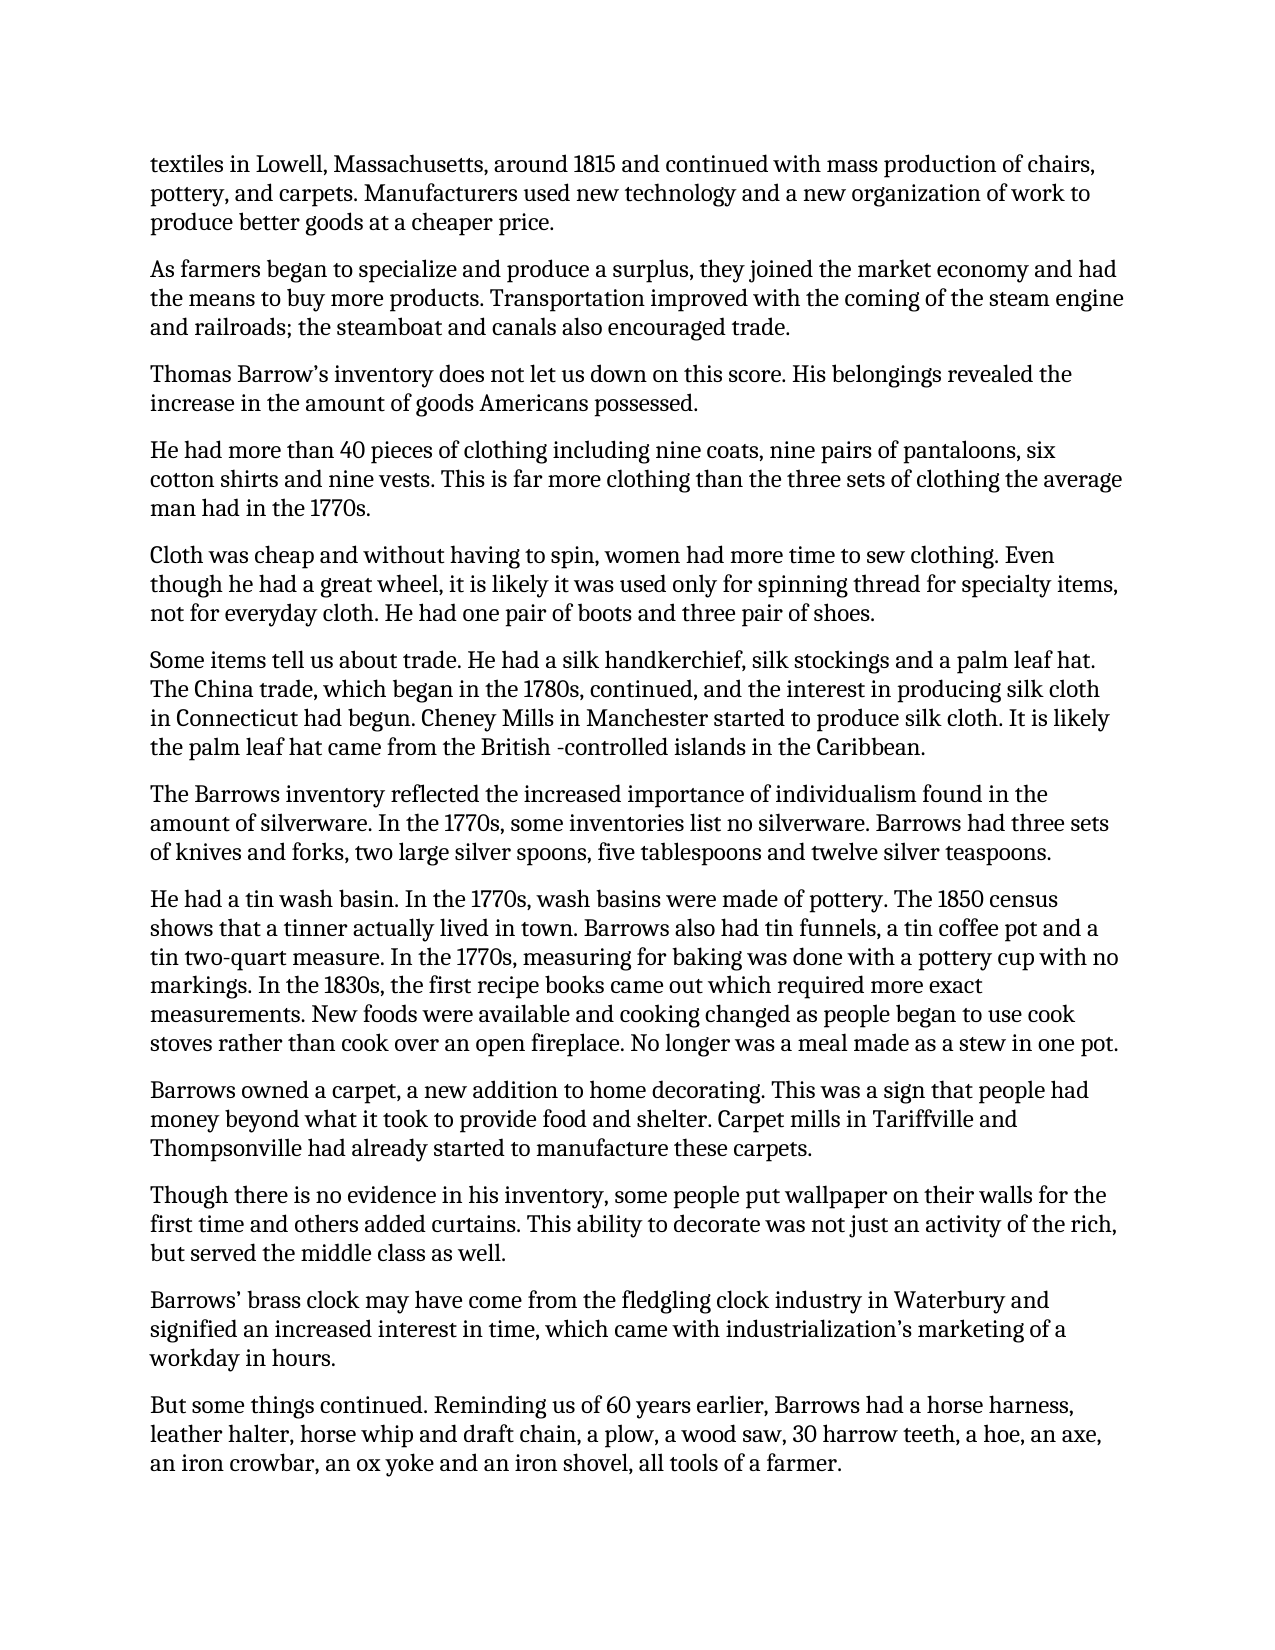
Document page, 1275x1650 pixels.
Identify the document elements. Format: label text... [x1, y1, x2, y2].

text Some items tell us about trade. He had a silk handkerchief, silk stockings and a palm leaf hat. The China trade, which began in the 1780s, continued, and the interest in producing silk cloth in Connecticut had begun. Cheney Mills in Manchester started to produce silk cloth. It is likely the palm leaf hat came from the British -controlled islands in the Caribbean. [150, 646, 1125, 761]
text Cloth was cheap and without having to spin, women had more time to sew clothing. Even though he had a great wheel, it is likely it was used only for spinning thread for specialty items, not for everyday cloth. He had one pair of boots and three pair of shoes. [150, 541, 1125, 627]
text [150, 150, 1125, 236]
text Though there is no evidence in his inventory, some people put wallpaper on their walls for the first time and others added curtains. This ability to decorate was not just an activity of the rich, but served the middle class as well. [150, 1181, 1125, 1267]
text The Barrows inventory reflected the increased importance of individualism found in the amount of silverware. In the 1770s, some inventories list no silverware. Barrows had three sets of knives and forks, two large silver spoons, five tablespoons and twelve silver teaspoons. [150, 780, 1125, 866]
text As farmers began to specialize and produce a surplus, they joined the market economy and had the means to buy more products. Transportation improved with the coming of the steam engine and railroads; the steamboat and canals also encouraged trade. [150, 255, 1125, 341]
text He had a tin wash basin. In the 1770s, wash basins were made of pottery. The 1850 census shows that a tinner actually lived in town. Barrows also had tin funnels, a tin coffee pot and a tin two-quart measure. In the 1770s, measuring for baking was done with a pottery cup with no markings. In the 1830s, the first recipe books came out which required more exact measurements. New foods were available and cooking changed as people began to use cook stoves rather than cook over an open fireplace. No longer was a meal made as a stew in one pot. [150, 885, 1125, 1057]
text Barrows’ brass clock may have come from the fledgling clock industry in Waterbury and signified an increased interest in time, which came with industrialization’s marketing of a workday in hours. [150, 1286, 1125, 1372]
text Thomas Barrow’s inventory does not let us down on this score. His belongings revealed the increase in the amount of goods Americans possessed. [150, 360, 1125, 417]
text He had more than 40 pieces of clothing including nine coats, nine pairs of pantaloons, six cotton shirts and nine vests. This is far more clothing than the three sets of clothing the average man had in the 1770s. [150, 436, 1125, 522]
text But some things continued. Reminding us of 60 years earlier, Barrows had a horse harness, leather halter, horse whip and draft chain, a plow, a wood saw, 30 harrow teeth, a hoe, an axe, an iron crowbar, an ox yoke and an iron shovel, all tools of a farmer. [150, 1391, 1125, 1477]
text Barrows owned a carpet, a new addition to home decorating. This was a sign that people had money beyond what it took to provide food and shelter. Carpet mills in Tariffville and Thompsonville had already started to manufacture these carpets. [150, 1076, 1125, 1162]
